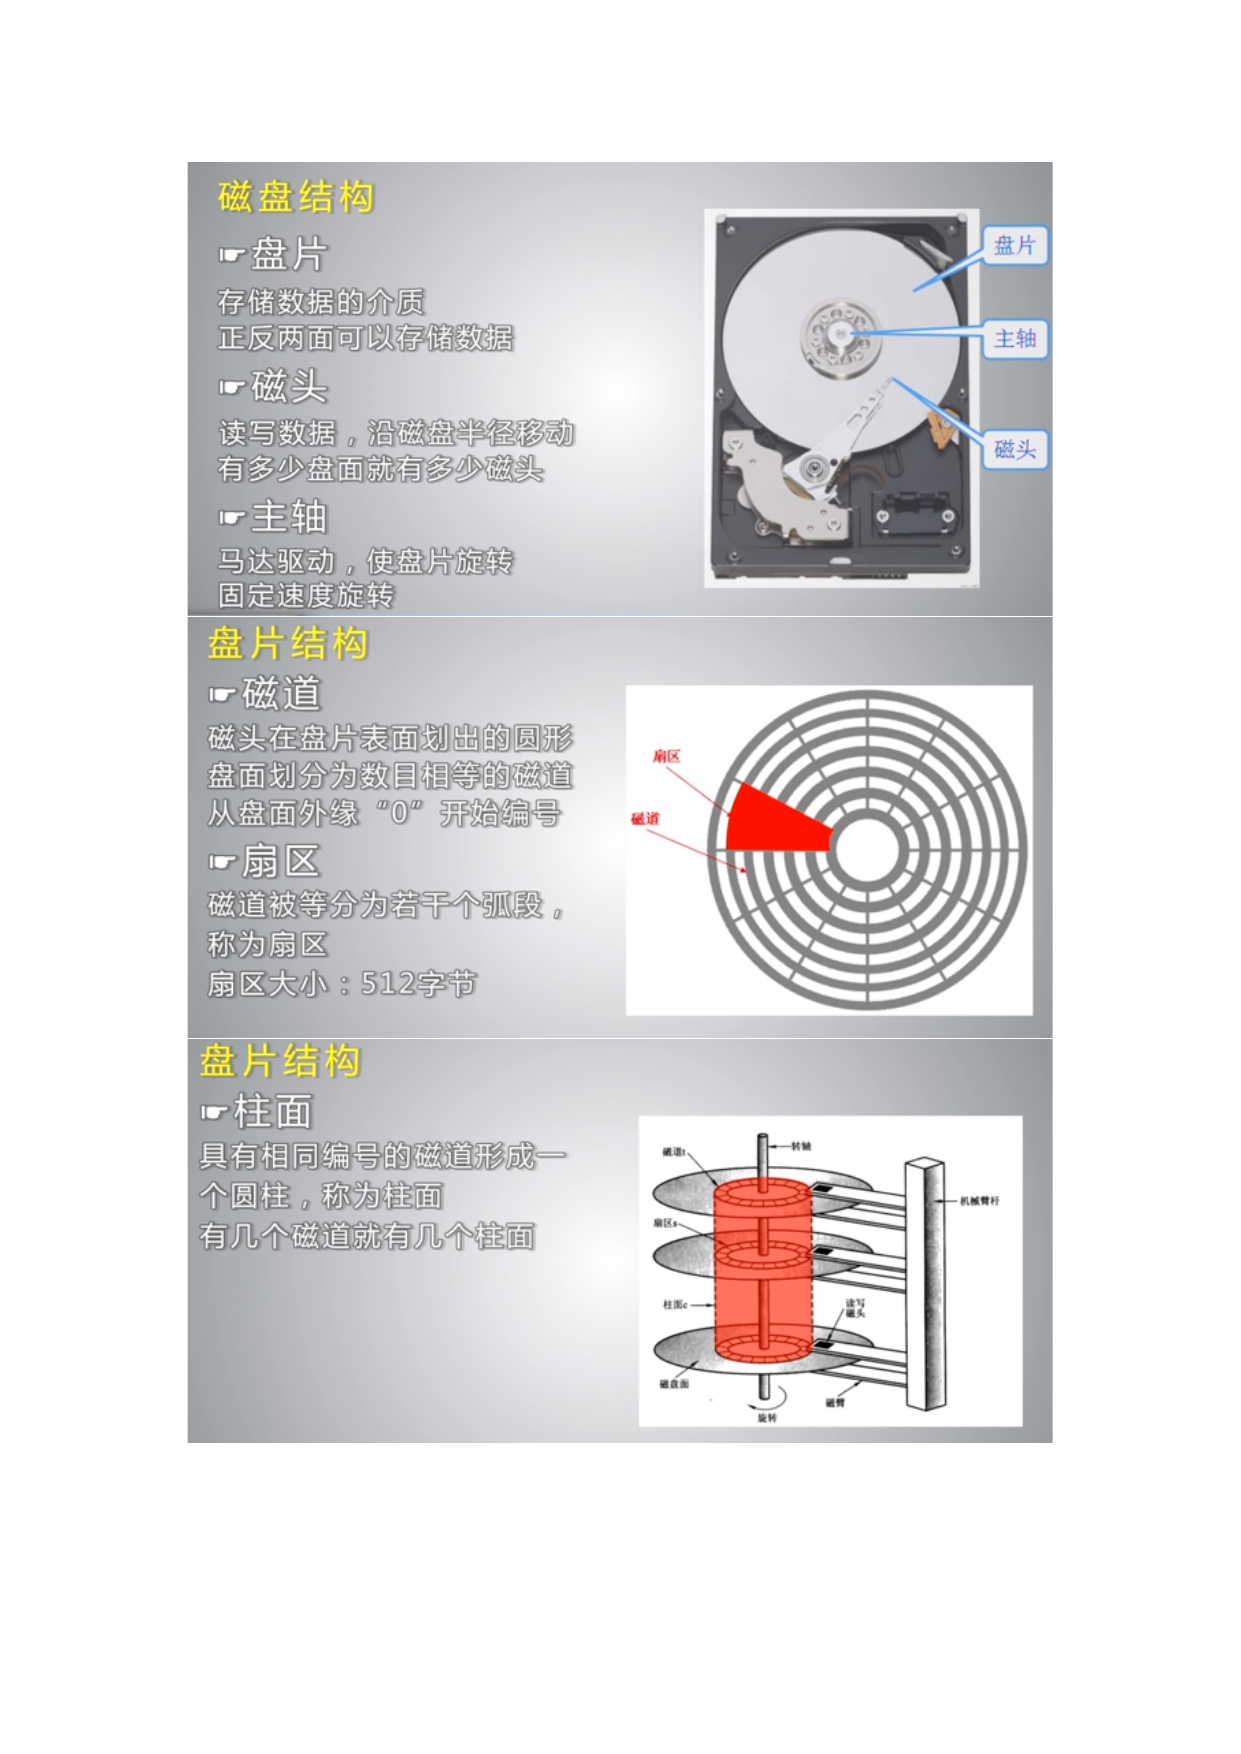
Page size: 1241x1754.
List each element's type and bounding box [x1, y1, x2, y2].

picture [187, 617, 1053, 1038]
picture [187, 1039, 1053, 1443]
picture [187, 162, 1053, 616]
